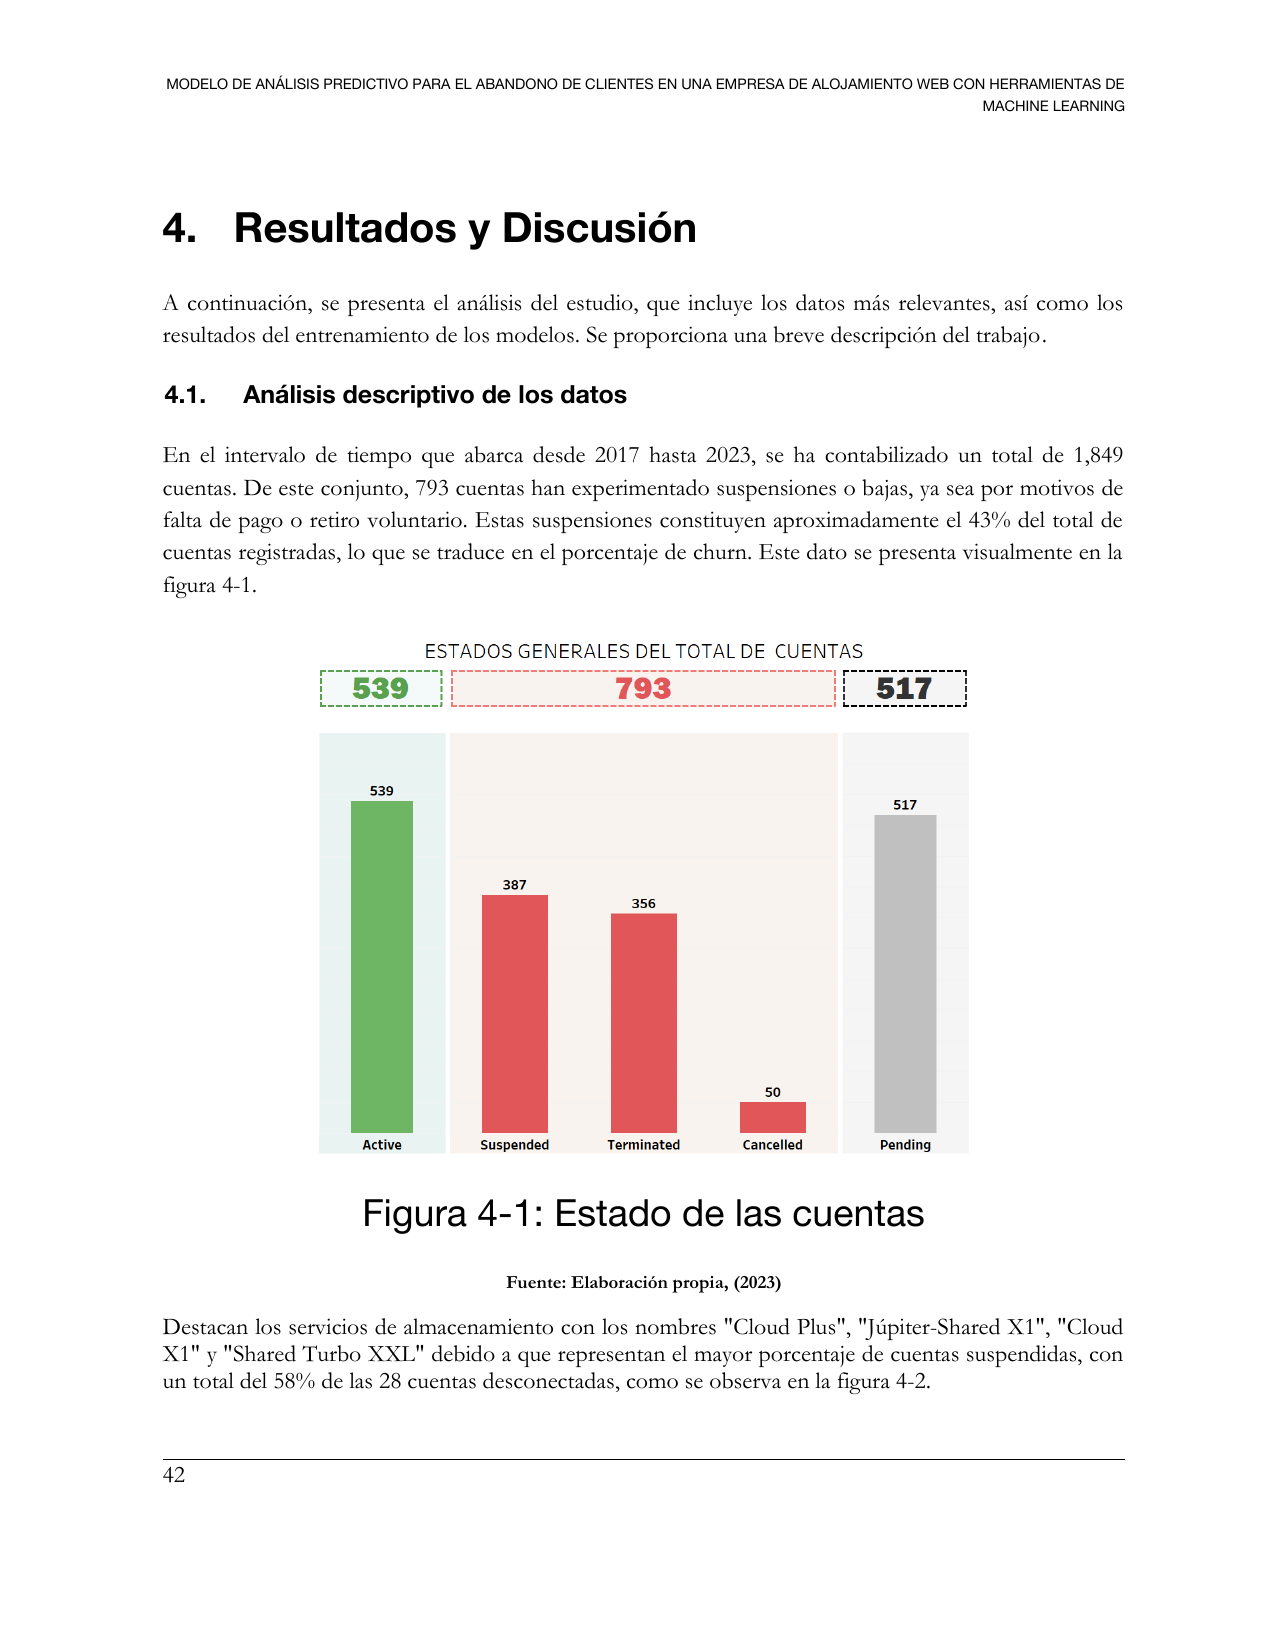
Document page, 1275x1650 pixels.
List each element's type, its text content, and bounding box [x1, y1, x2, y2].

text Fuente: Elaboración propia, (2023) [162, 1272, 1125, 1293]
subtitle Resultados y Discusión [162, 202, 1125, 254]
text A continuación, se presenta el análisis del estudio, que incluye los datos más relevantes, así como los resultados del entrenamiento de los modelos. Se proporciona una breve descripción del trabajo. [162, 290, 1125, 349]
text En el intervalo de tiempo que abarca desde 2017 hasta 2023, se ha contabilizado un total de 1,849 cuentas. De este conjunto, 793 cuentas han experimentado suspensiones o bajas, ya sea por motivos de falta de pago o retiro voluntario. Estas suspensiones constituyen aproximadamente el 43% del total de cuentas registradas, lo que se traduce en el porcentaje de churn. Este dato se presenta visualmente en la figura 4-1. [162, 442, 1125, 598]
subtitle Figura 4-1: Estado de las cuentas [162, 1190, 1125, 1238]
text Destacan los servicios de almacenamiento con los nombres "Cloud Plus", "Júpiter-Shared X1", "Cloud X1" y "Shared Turbo XXL" debido a que representan el mayor porcentaje de cuentas suspendidas, con un total del 58% de las 28 cuentas desconectadas, como se observa en la figura 4-2. [162, 1314, 1125, 1395]
picture [311, 628, 976, 1161]
subtitle Análisis descriptivo de los datos [164, 379, 1125, 411]
